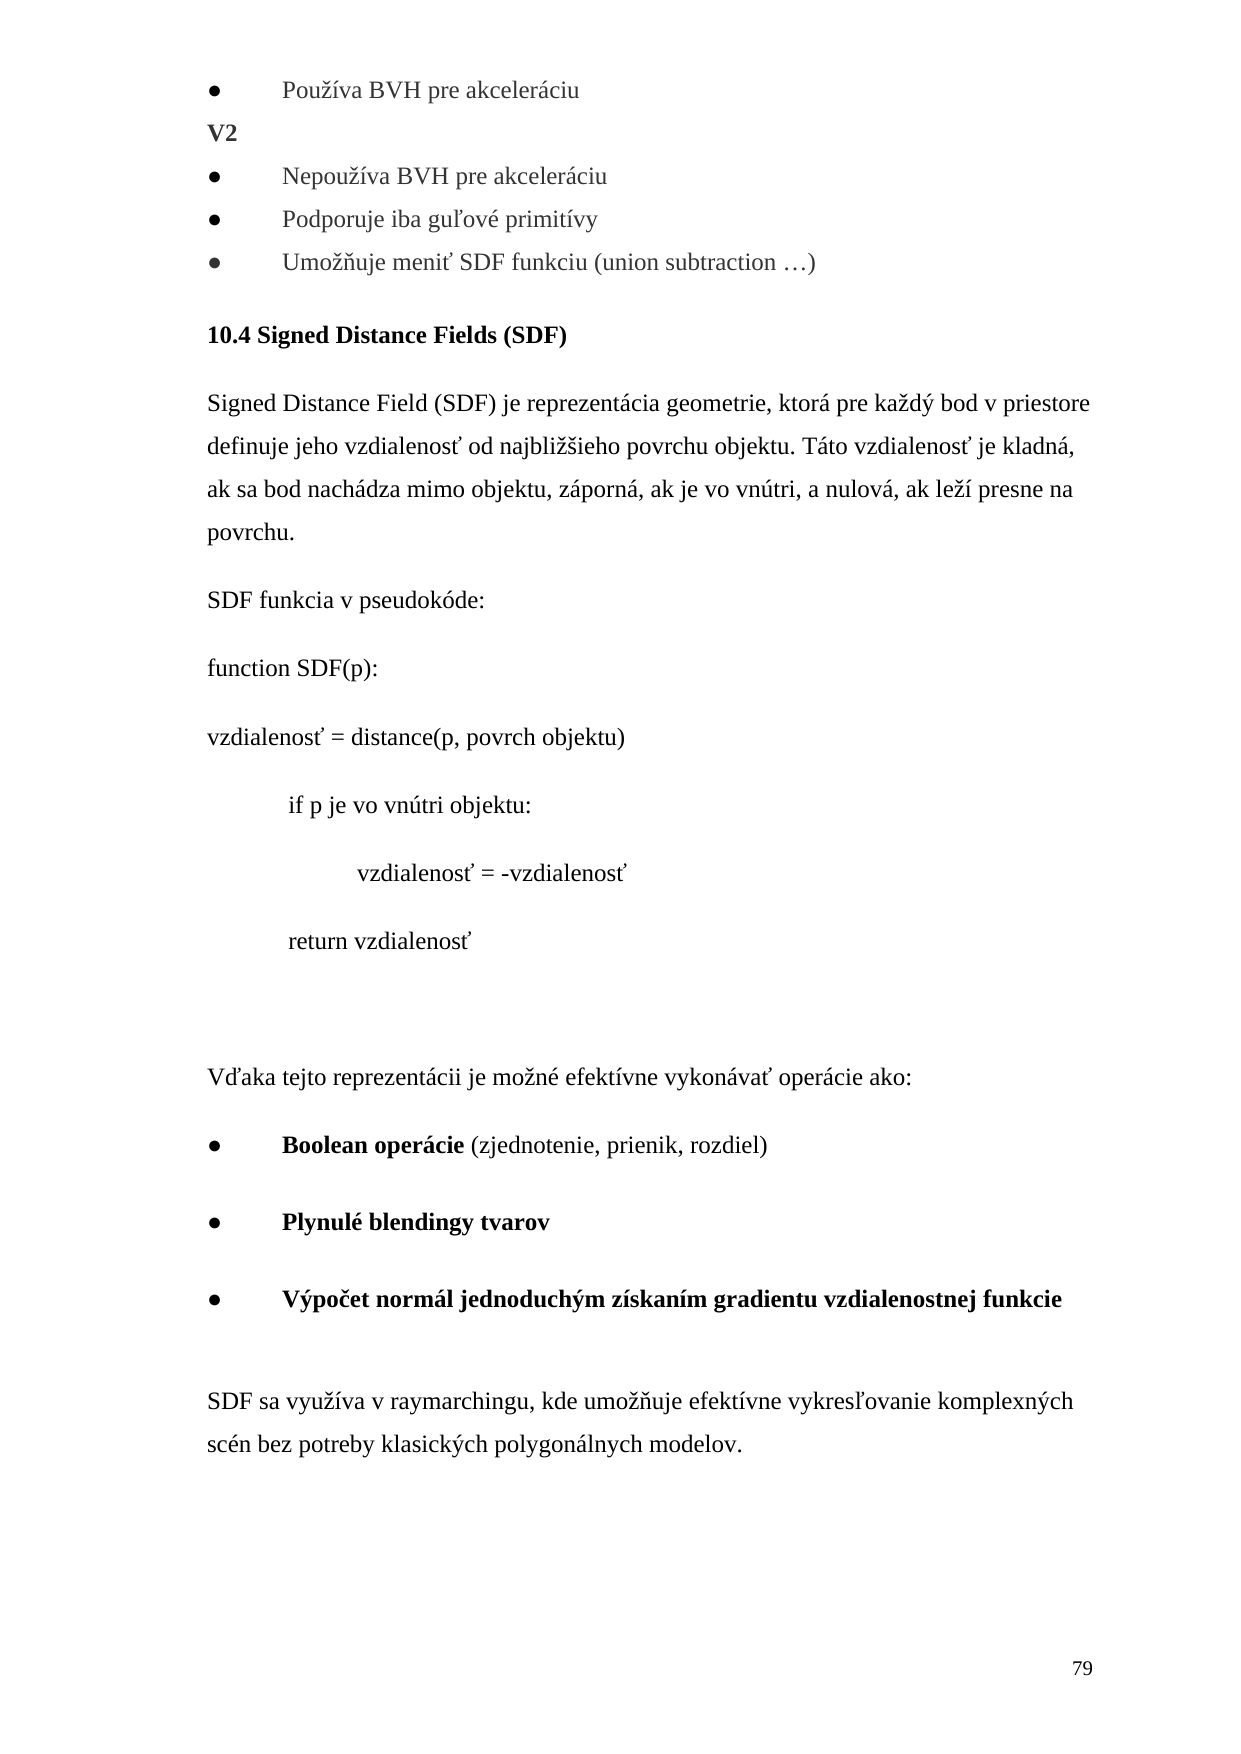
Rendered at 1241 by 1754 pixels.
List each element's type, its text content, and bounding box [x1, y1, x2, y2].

subtitle 10.4 Signed Distance Fields (SDF) [207, 320, 1092, 348]
text if p je vo vnútri objektu: [207, 790, 1092, 818]
list Nepoužíva BVH pre akceleráciu [207, 161, 1092, 190]
text return vzdialenosť [207, 926, 1092, 955]
text Signed Distance Field (SDF) je reprezentácia geometrie, ktorá pre každý bod v priestore definuje jeho vzdialenosť od najbližšieho povrchu objektu. Táto vzdialenosť je kladná, ak sa bod nachádza mimo objektu, záporná, ak je vo vnútri, a nulová, ak leží presne na povrchu. [207, 388, 1092, 546]
text SDF funkcia v pseudokóde: [207, 585, 1092, 614]
text Vďaka tejto reprezentácii je možné efektívne vykonávať operácie ako: [207, 1062, 1092, 1091]
list Boolean operácie (zjednotenie, prienik, rozdiel) [207, 1130, 1092, 1195]
list Podporuje iba guľové primitívy [207, 204, 1092, 233]
text V2 [207, 118, 1092, 147]
text vzdialenosť = -vzdialenosť [207, 858, 1092, 887]
list Používa BVH pre akceleráciu [207, 75, 1092, 104]
list Výpočet normál jednoduchým získaním gradientu vzdialenostnej funkcie [207, 1284, 1092, 1349]
text vzdialenosť = distance(p, povrch objektu) [207, 722, 1092, 750]
text function SDF(p): [207, 653, 1092, 682]
text SDF sa využíva v raymarchingu, kde umožňuje efektívne vykresľovanie komplexných scén bez potreby klasických polygonálnych modelov. [207, 1386, 1092, 1458]
list Umožňuje meniť SDF funkciu (union subtraction …) [207, 247, 1092, 276]
list Plynulé blendingy tvarov [207, 1207, 1092, 1272]
